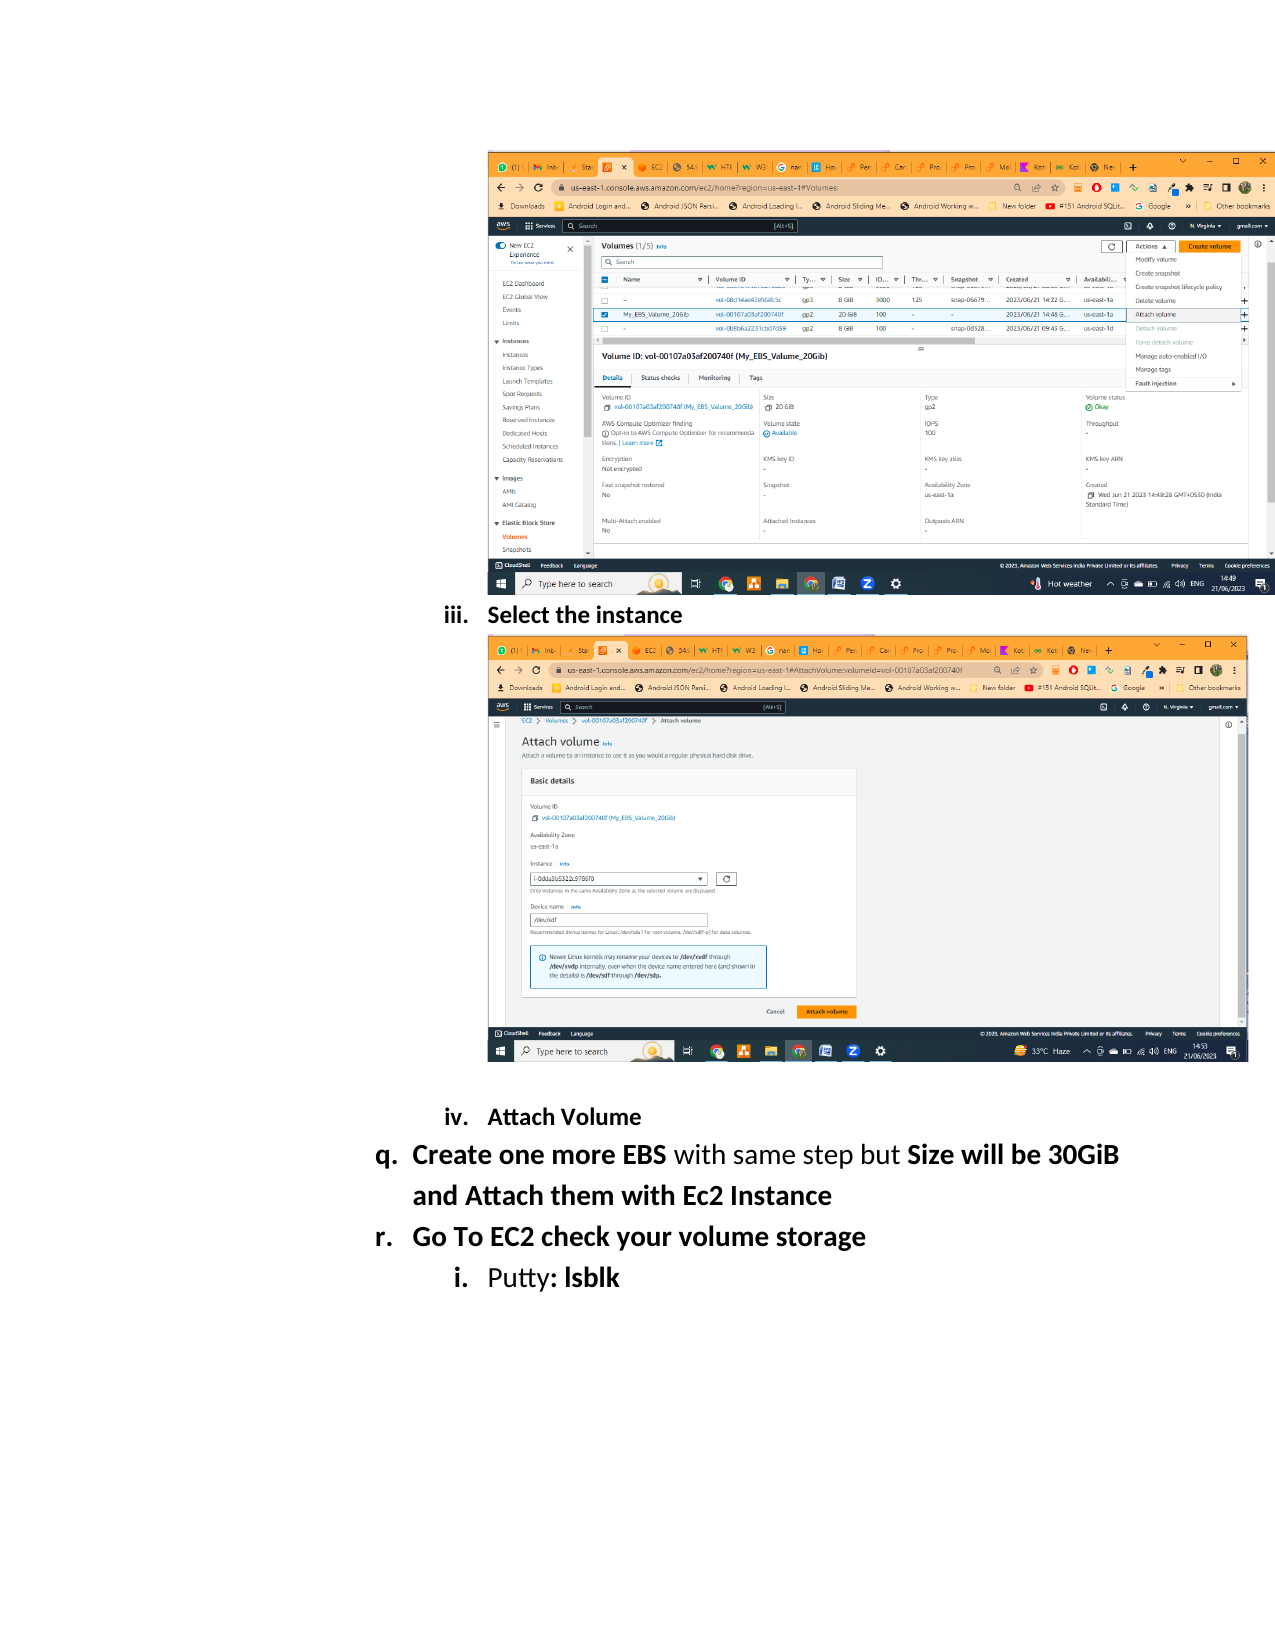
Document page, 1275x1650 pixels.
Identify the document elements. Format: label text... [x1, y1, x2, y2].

list Go To EC2 check your volume storage [375, 1218, 1125, 1253]
list Putty: lsblk [469, 1259, 1125, 1294]
list Attach Volume [469, 1101, 1125, 1132]
picture [487, 150, 1275, 595]
list Select the instance [469, 599, 1125, 629]
picture [487, 634, 1249, 1062]
list Create one more EBS with same step but Size will be 30GiB and Attach them with Ec2 Instance [375, 1136, 1125, 1213]
